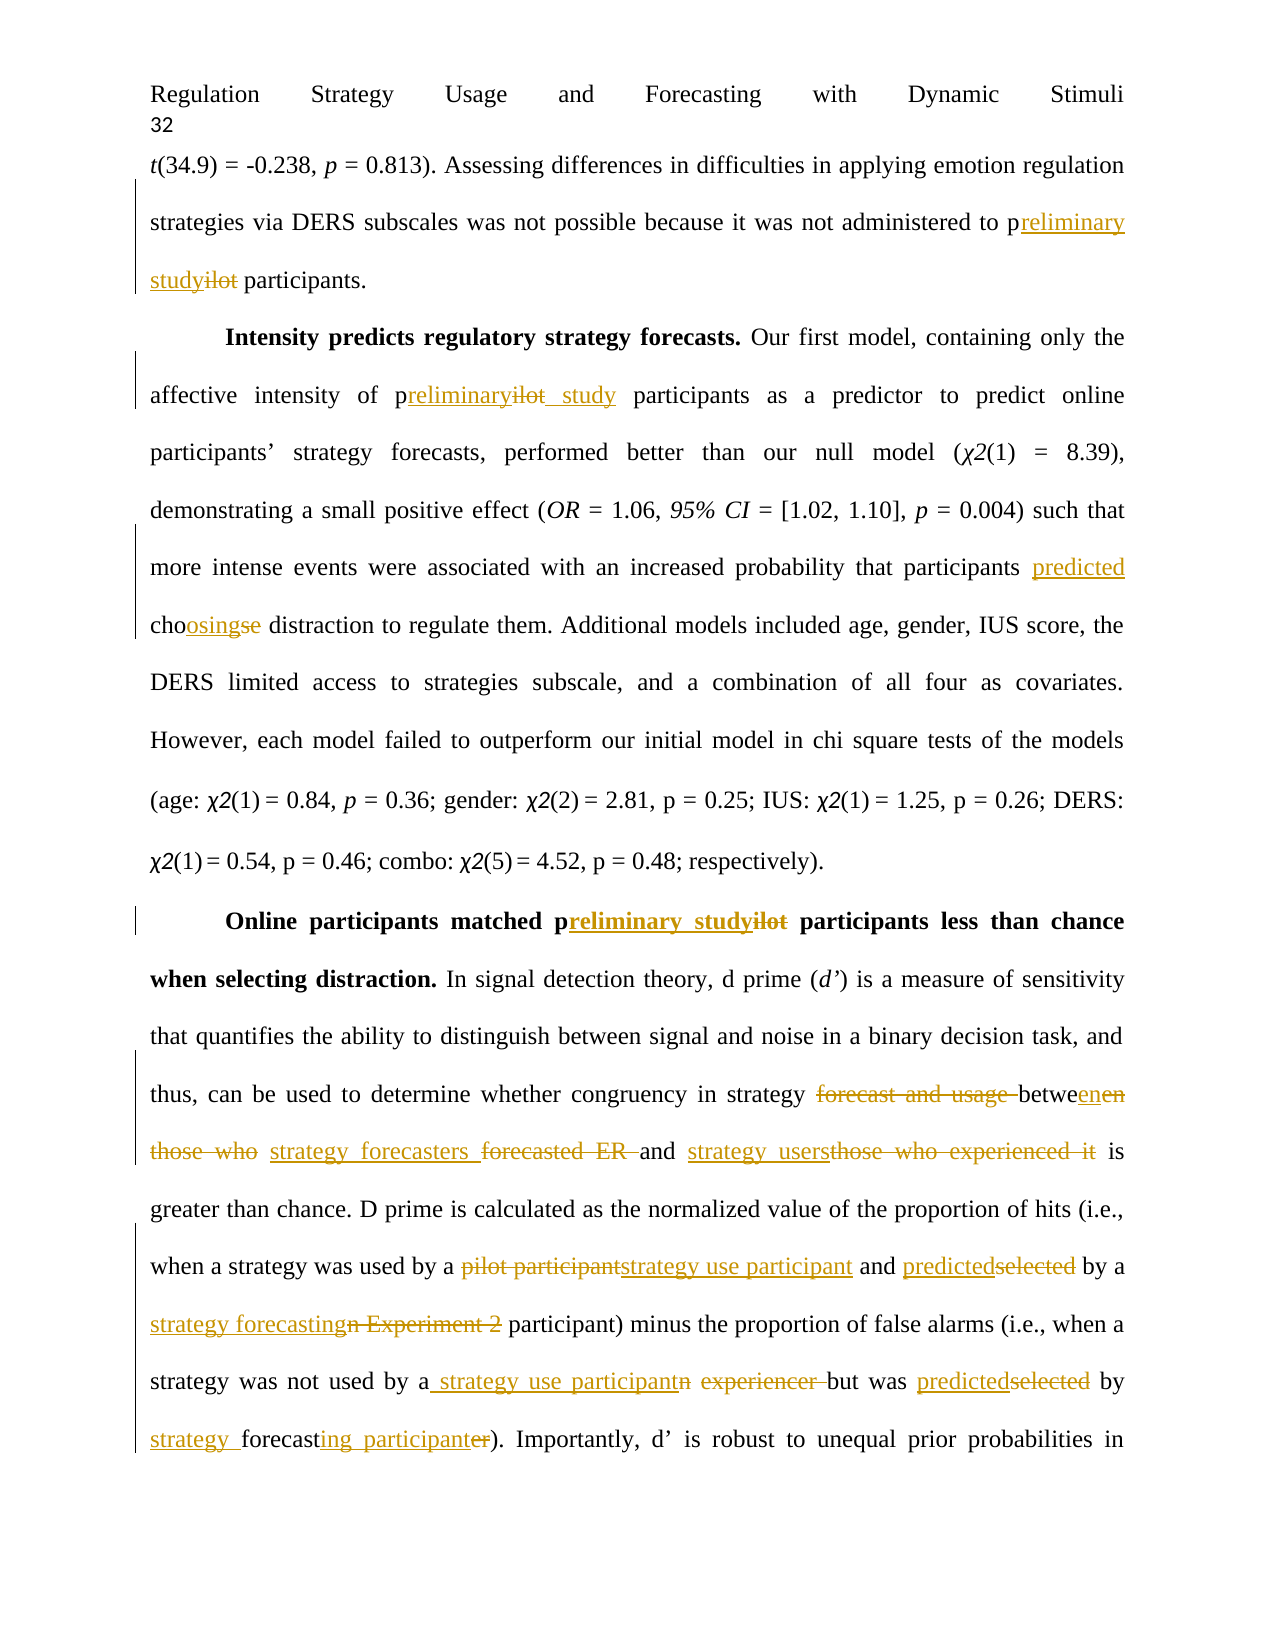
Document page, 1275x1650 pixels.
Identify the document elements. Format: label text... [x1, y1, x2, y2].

text Intensity predicts regulatory strategy forecasts. Our first model, containing only the affective intensity of p participants as a predictor to predict online participants’ strategy forecasts, performed better than our null model (χ2(1) = 8.39), demonstrating a small positive effect (OR = 1.06, 95% CI = [1.02, 1.10], p = 0.004) such that more intense events were associated with an increased probability that participants cho distraction to regulate them. Additional models included age, gender, IUS score, the DERS limited access to strategies subscale, and a combination of all four as covariates. However, each model failed to outperform our initial model in chi square tests of the models (age: χ2(1) = 0.84, p = 0.36; gender: χ2(2) = 2.81, p = 0.25; IUS: χ2(1) = 1.25, p = 0.26; DERS: χ2(1) = 0.54, p = 0.46; combo: χ2(5) = 4.52, p = 0.48; respectively). [150, 322, 1125, 876]
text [150, 906, 1125, 1453]
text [150, 150, 1125, 294]
